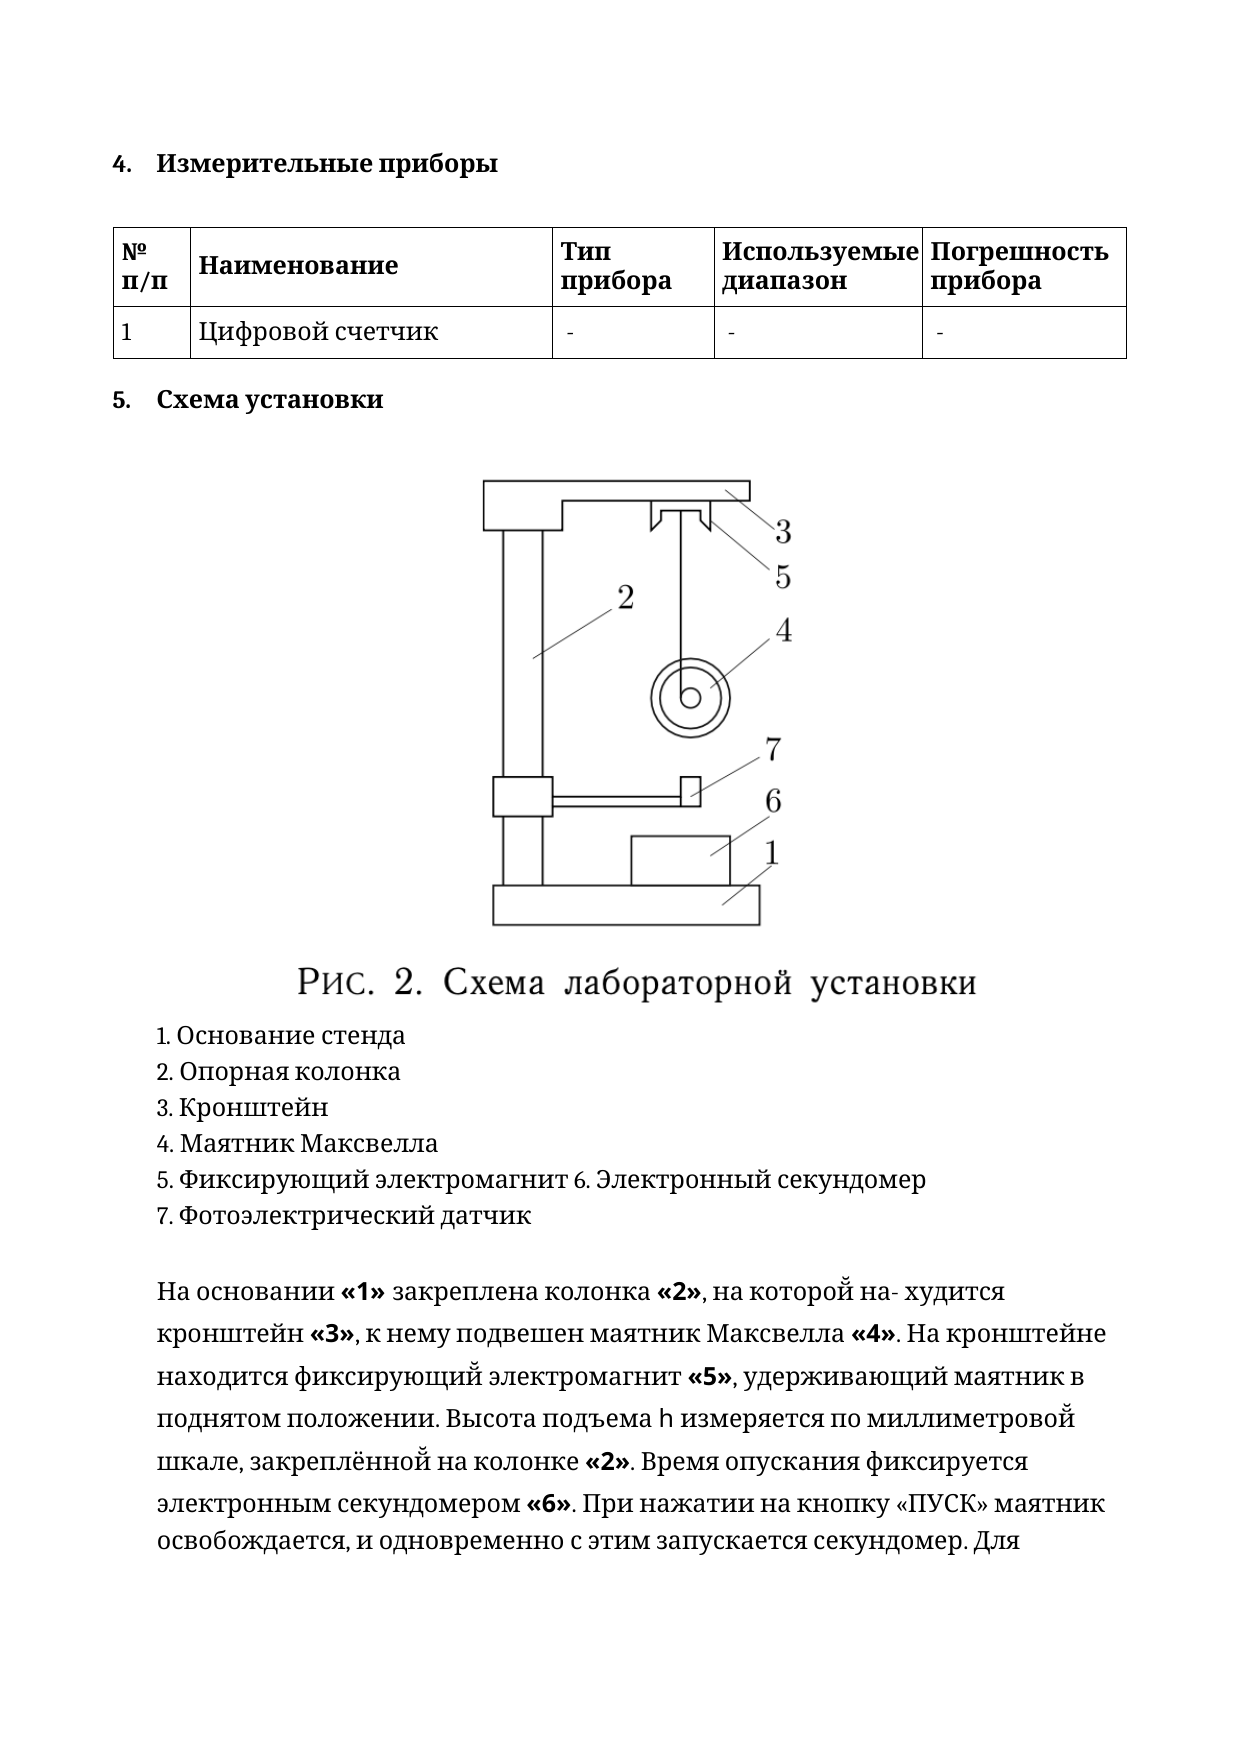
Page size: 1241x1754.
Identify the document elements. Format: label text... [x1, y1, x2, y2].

table_cell - [553, 307, 714, 358]
table_cell - [715, 307, 922, 358]
subtitle Схема установки [112, 386, 1128, 415]
table_header Используемые диапазон [715, 228, 922, 306]
text 2. Опорная колонка [157, 1058, 1128, 1087]
text 5. Фиксирующий электромагнит 6. Электронный секундомер [157, 1166, 1128, 1194]
text 1. Основание стенда [157, 1022, 1128, 1051]
subtitle Измерительные приборы [112, 150, 1128, 179]
picture [243, 462, 1019, 1015]
table_header Тип прибора [553, 228, 714, 306]
table_header Погрешность прибора [923, 228, 1126, 306]
table_header Наименование [191, 228, 552, 306]
table_cell 1 [114, 307, 190, 358]
table_cell Цифровой счетчик [191, 307, 552, 358]
text 7. Фотоэлектрический датчик [157, 1202, 1128, 1230]
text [157, 1273, 1128, 1556]
table_header № п/п [114, 228, 190, 306]
text 4. Маятник Максвелла [157, 1130, 1128, 1158]
table_cell - [923, 307, 1126, 358]
text 3. Кронштейн [157, 1094, 1128, 1123]
